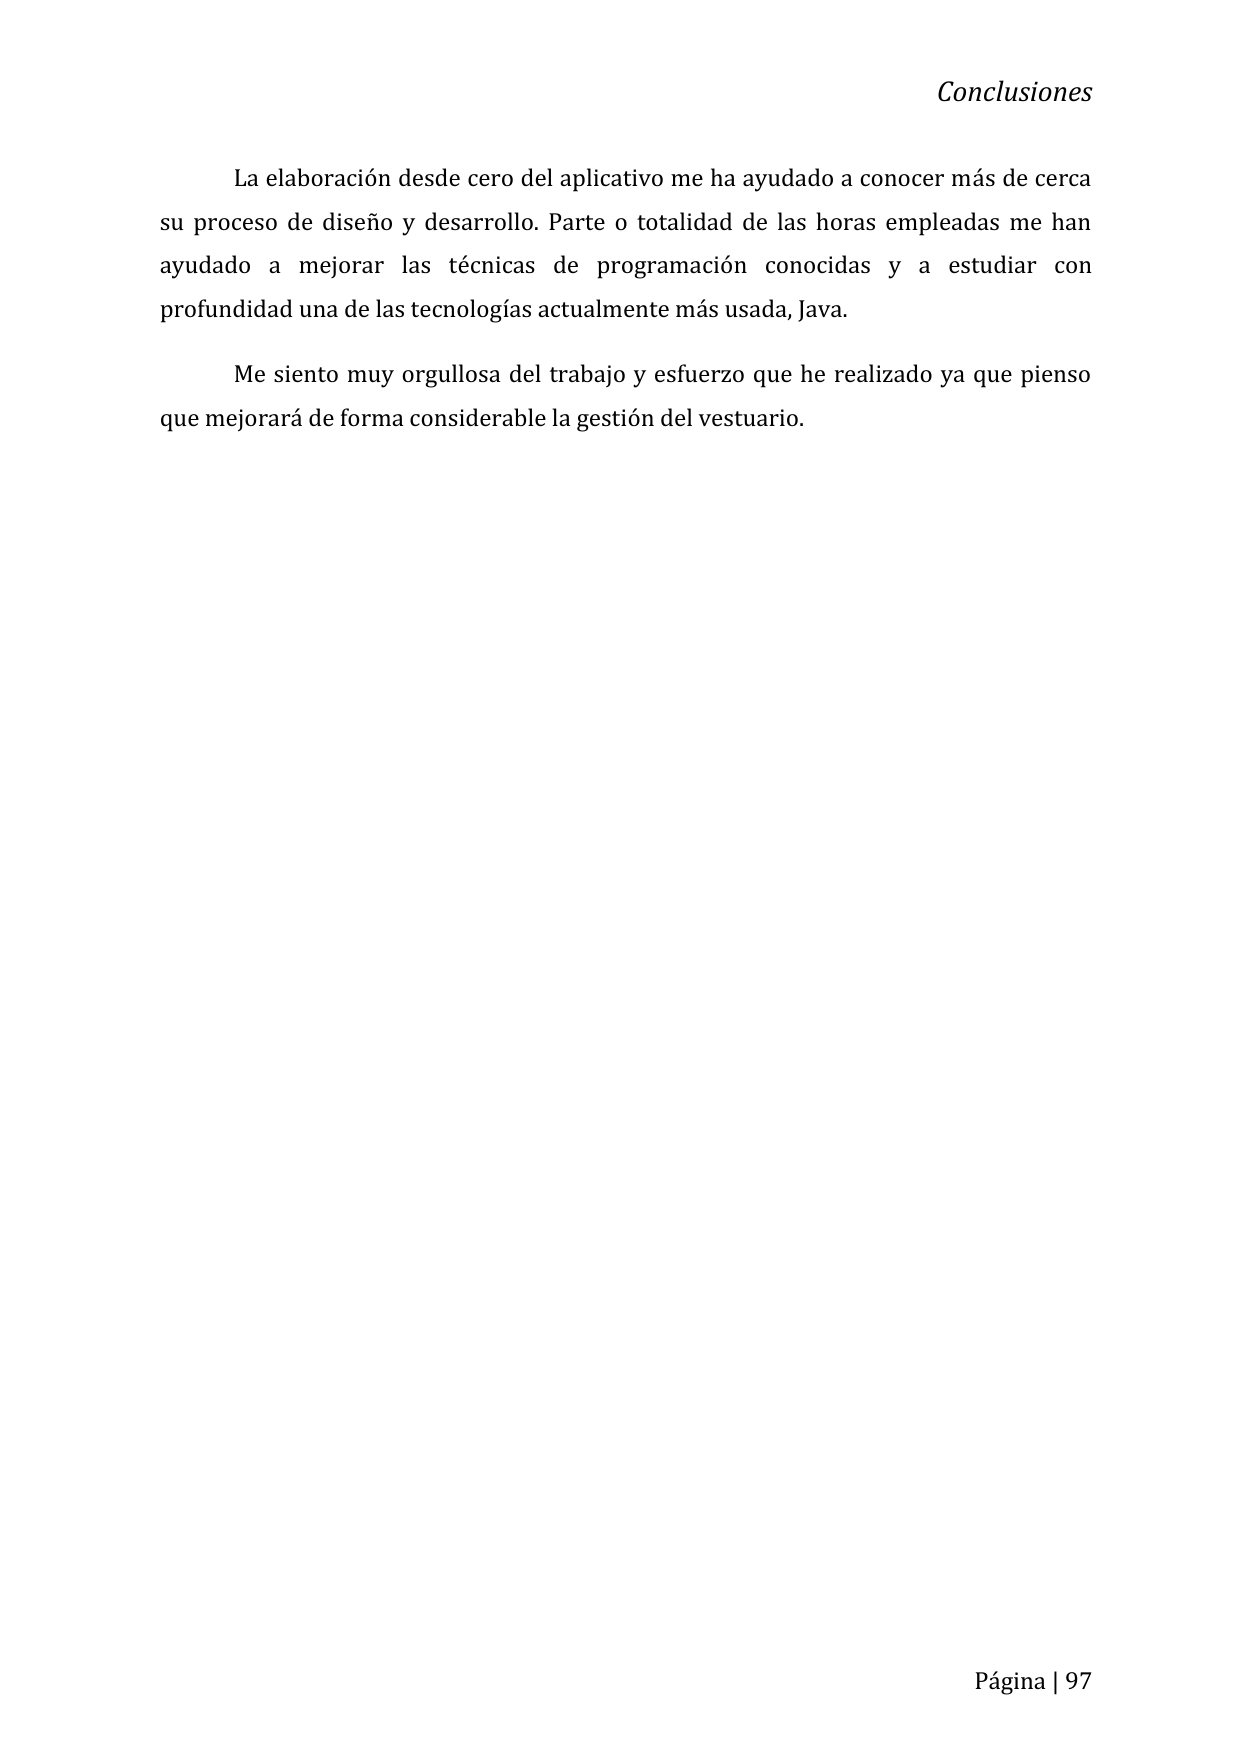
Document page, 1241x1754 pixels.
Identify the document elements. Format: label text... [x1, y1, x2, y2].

text La elaboración desde cero del aplicativo me ha ayudado a conocer más de cerca su proceso de diseño y desarrollo. Parte o totalidad de las horas empleadas me han ayudado a mejorar las técnicas de programación conocidas y a estudiar con profundidad una de las tecnologías actualmente más usada, Java. [159, 162, 1092, 323]
text Me siento muy orgullosa del trabajo y esfuerzo que he realizado ya que pienso que mejorará de forma considerable la gestión del vestuario. [159, 359, 1092, 432]
